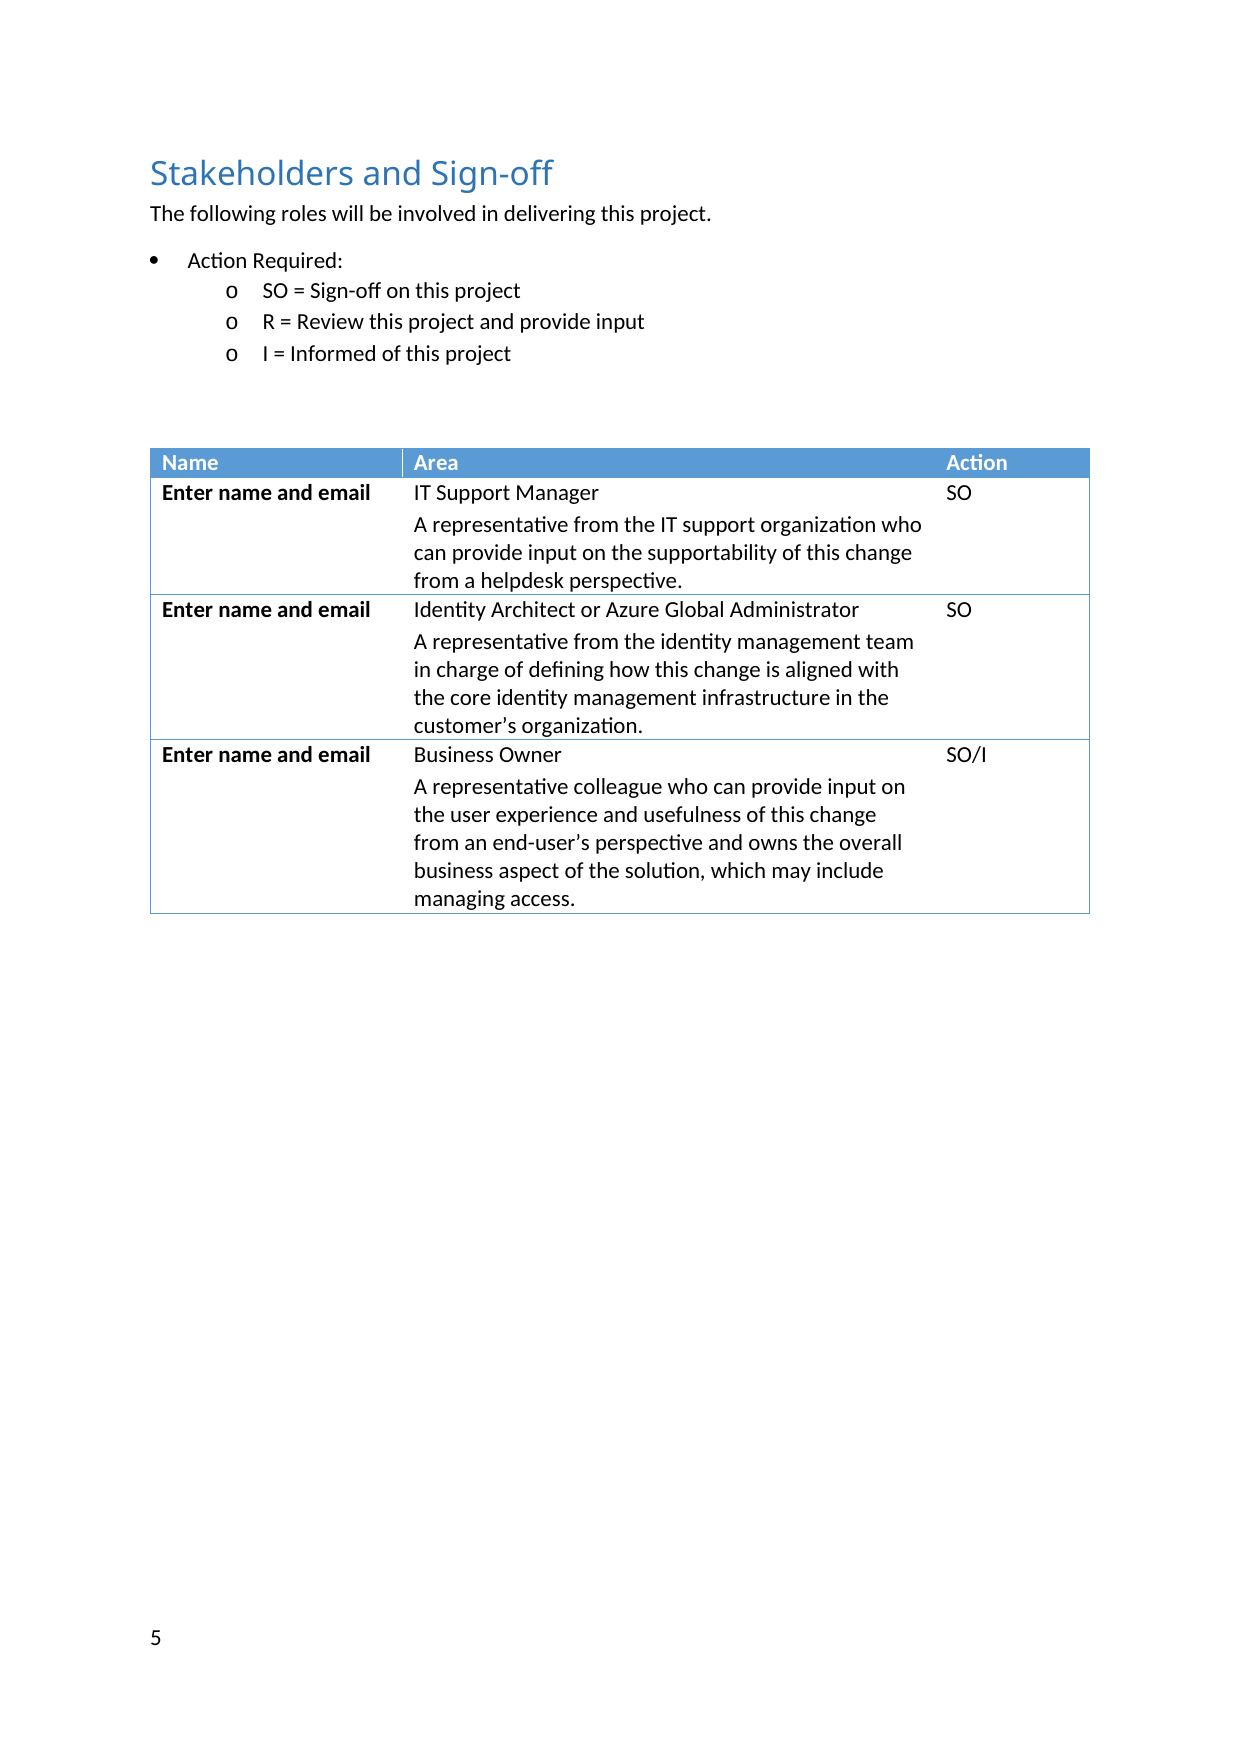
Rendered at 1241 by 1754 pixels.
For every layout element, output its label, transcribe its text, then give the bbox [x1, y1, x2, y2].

table_cell SO/I [935, 740, 1089, 912]
table_cell Enter name and email [151, 478, 402, 594]
table_cell Business Owner A representative colleague who can provide input on the user experience and usefulness of this change from an end-user’s perspective and owns the overall business aspect of the solution, which may include managing access. [403, 740, 935, 912]
text The following roles will be involved in delivering this project. [150, 199, 1090, 227]
list R = Review this project and provide input [225, 307, 1090, 337]
table_cell SO [935, 478, 1089, 594]
table_cell IT Support Manager A representative from the IT support organization who can provide input on the supportability of this change from a helpdesk perspective. [403, 478, 935, 594]
table_header Area [403, 449, 935, 477]
subtitle Stakeholders and Sign-off [150, 150, 1090, 195]
list Action Required: [150, 246, 1090, 274]
table_cell Identity Architect or Azure Global Administrator A representative from the identity management team in charge of defining how this change is aligned with the core identity management infrastructure in the customer’s organization. [403, 595, 935, 739]
table_cell Enter name and email [151, 595, 402, 739]
table_header Action [935, 449, 1089, 477]
list I = Informed of this project [225, 339, 1090, 368]
table_cell SO [935, 595, 1089, 739]
list SO = Sign-off on this project [225, 276, 1090, 305]
table_header Name [151, 449, 402, 477]
table_cell Enter name and email [151, 740, 402, 912]
